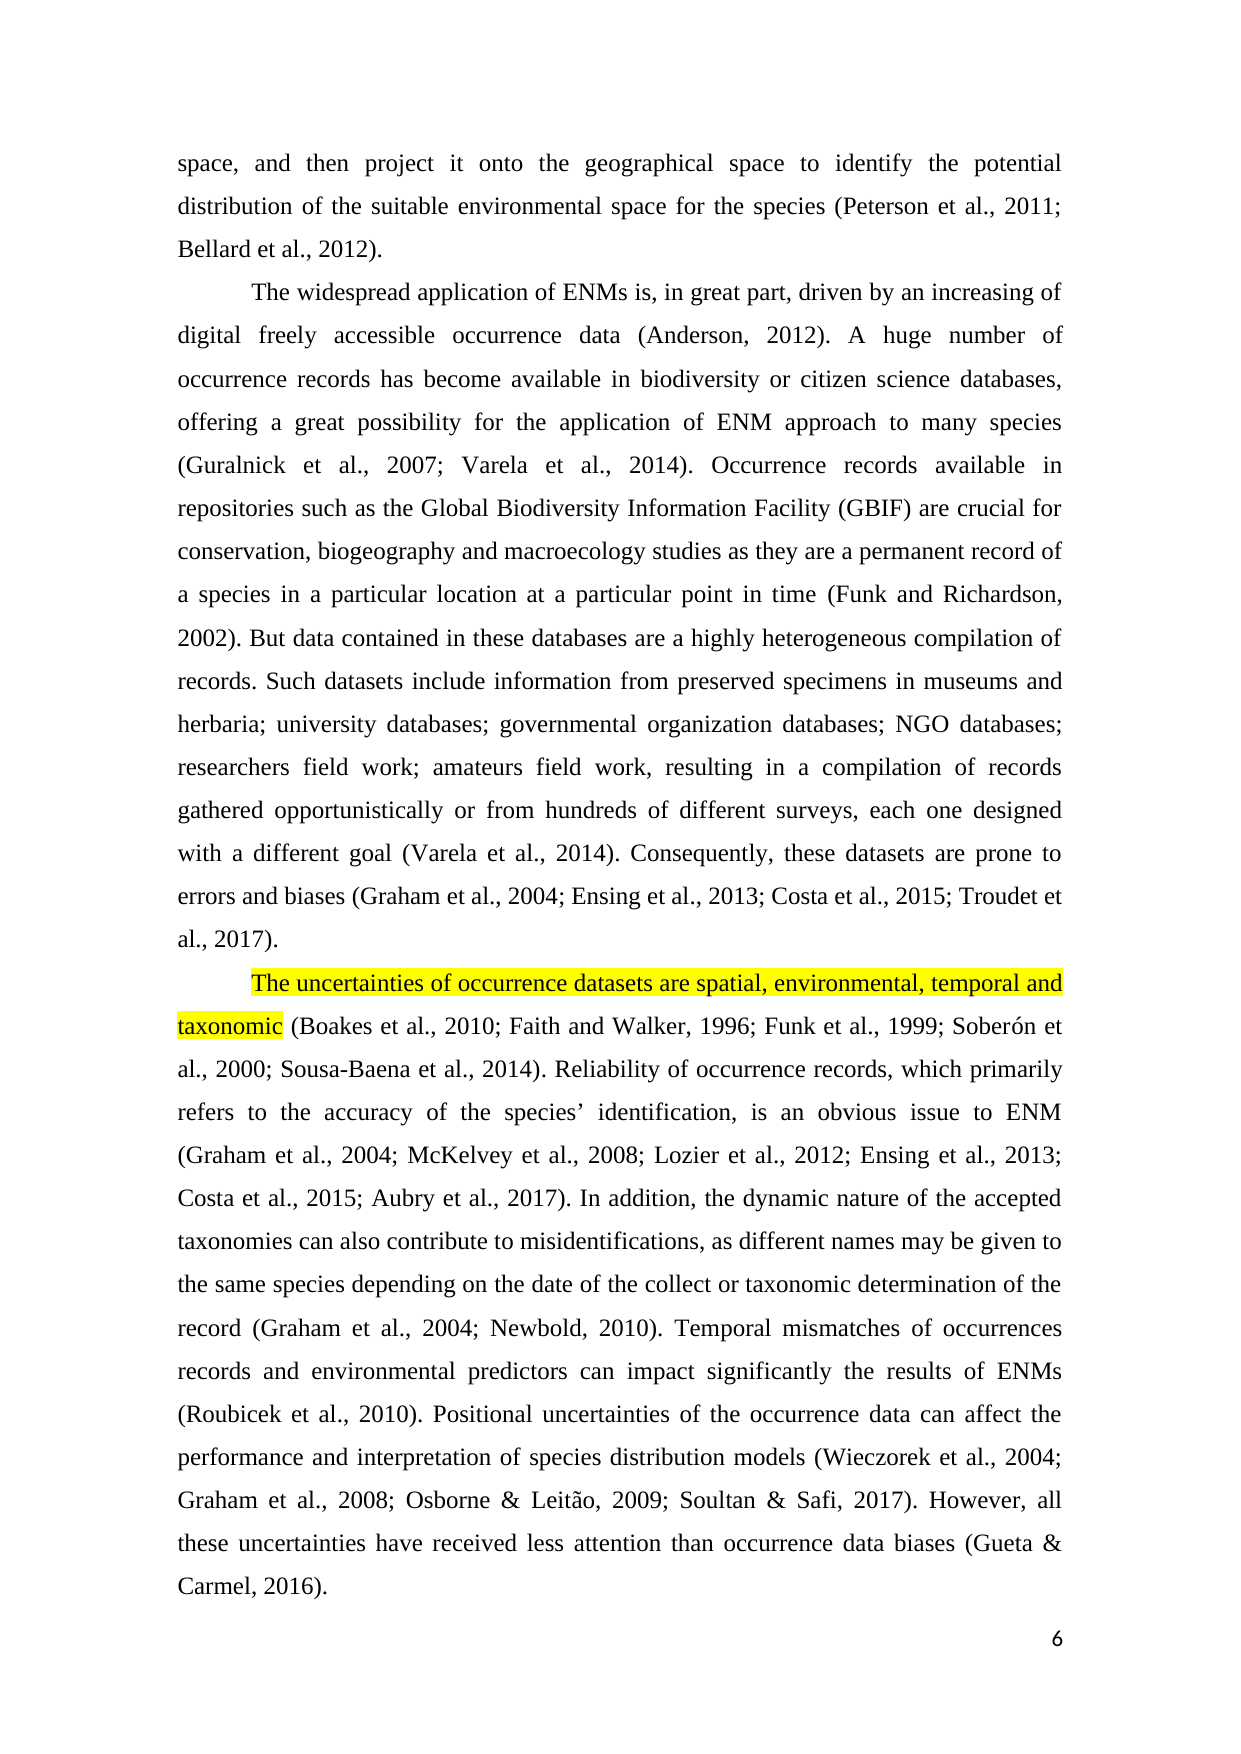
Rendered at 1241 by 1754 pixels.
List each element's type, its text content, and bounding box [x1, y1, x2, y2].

text The widespread application of ENMs is, in great part, driven by an increasing of digital freely accessible occurrence data (Anderson, 2012). A huge number of occurrence records has become available in biodiversity or citizen science databases, offering a great possibility for the application of ENM approach to many species (Guralnick et al., 2007; Varela et al., 2014). Occurrence records available in repositories such as the Global Biodiversity Information Facility (GBIF) are crucial for conservation, biogeography and macroecology studies as they are a permanent record of a species in a particular location at a particular point in time (Funk and Richardson, 2002). But data contained in these databases are a highly heterogeneous compilation of records. Such datasets include information from preserved specimens in museums and herbaria; university databases; governmental organization databases; NGO databases; researchers field work; amateurs field work, resulting in a compilation of records gathered opportunistically or from hundreds of different surveys, each one designed with a different goal (Varela et al., 2014). Consequently, these datasets are prone to errors and biases (Graham et al., 2004; Ensing et al., 2013; Costa et al., 2015; Troudet et al., 2017). [177, 277, 1063, 953]
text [177, 148, 1063, 263]
text The uncertainties of occurrence datasets are spatial, environmental, temporal and taxonomic (Boakes et al., 2010; Faith and Walker, 1996; Funk et al., 1999; Soberón et al., 2000; Sousa-Baena et al., 2014). Reliability of occurrence records, which primarily refers to the accuracy of the species’ identification, is an obvious issue to ENM (Graham et al., 2004; McKelvey et al., 2008; Lozier et al., 2012; Ensing et al., 2013; Costa et al., 2015; Aubry et al., 2017). In addition, the dynamic nature of the accepted taxonomies can also contribute to misidentifications, as different names may be given to the same species depending on the date of the collect or taxonomic determination of the record (Graham et al., 2004; Newbold, 2010). Temporal mismatches of occurrences records and environmental predictors can impact significantly the results of ENMs (Roubicek et al., 2010). Positional uncertainties of the occurrence data can affect the performance and interpretation of species distribution models (Wieczorek et al., 2004; Graham et al., 2008; Osborne & Leitão, 2009; Soultan & Safi, 2017). However, all these uncertainties have received less attention than occurrence data biases (Gueta & Carmel, 2016). [177, 968, 1063, 1600]
